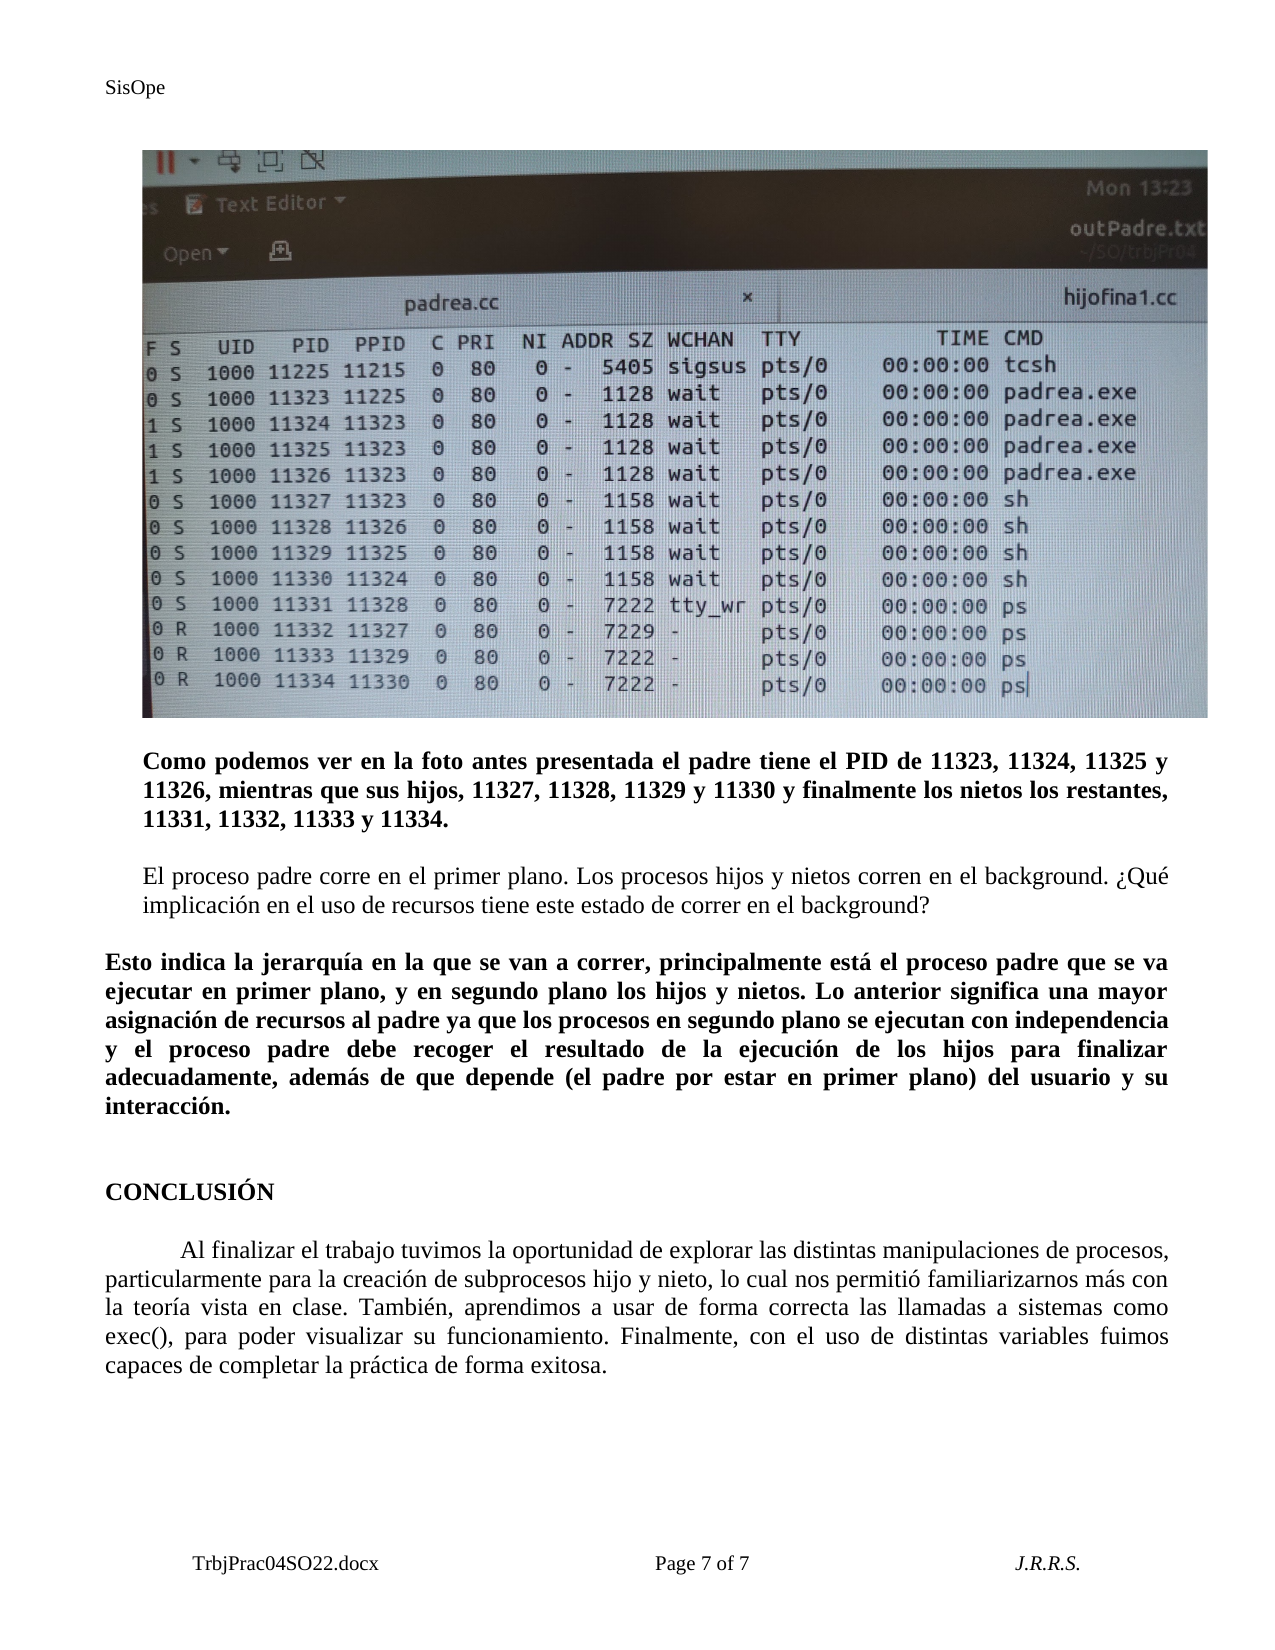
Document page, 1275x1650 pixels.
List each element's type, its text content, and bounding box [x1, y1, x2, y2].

text CONCLUSIÓN [105, 1177, 1170, 1206]
text Esto indica la jerarquía en la que se van a correr, principalmente está el proceso padre que se va ejecutar en primer plano, y en segundo plano los hijos y nietos. Lo anterior significa una mayor asignación de recursos al padre ya que los procesos en segundo plano se ejecutan con independencia y el proceso padre debe recoger el resultado de la ejecución de los hijos para finalizar adecuadamente, además de que depende (el padre por estar en primer plano) del usuario y su interacción. [105, 947, 1170, 1120]
text Al finalizar el trabajo tuvimos la oportunidad de explorar las distintas manipulaciones de procesos, particularmente para la creación de subprocesos hijo y nieto, lo cual nos permitió familiarizarnos más con la teoría vista en clase. También, aprendimos a usar de forma correcta las llamadas a sistemas como exec(), para poder visualizar su funcionamiento. Finalmente, con el uso de distintas variables fuimos capaces de completar la práctica de forma exitosa. [105, 1235, 1170, 1379]
picture [142, 150, 1208, 718]
text El proceso padre corre en el primer plano. Los procesos hijos y nietos corren en el background. ¿Qué implicación en el uso de recursos tiene este estado de correr en el background? [142, 861, 1170, 919]
text Como podemos ver en la foto antes presentada el padre tiene el PID de 11323, 11324, 11325 y 11326, mientras que sus hijos, 11327, 11328, 11329 y 11330 y finalmente los nietos los restantes, 11331, 11332, 11333 y 11334. [142, 746, 1170, 832]
